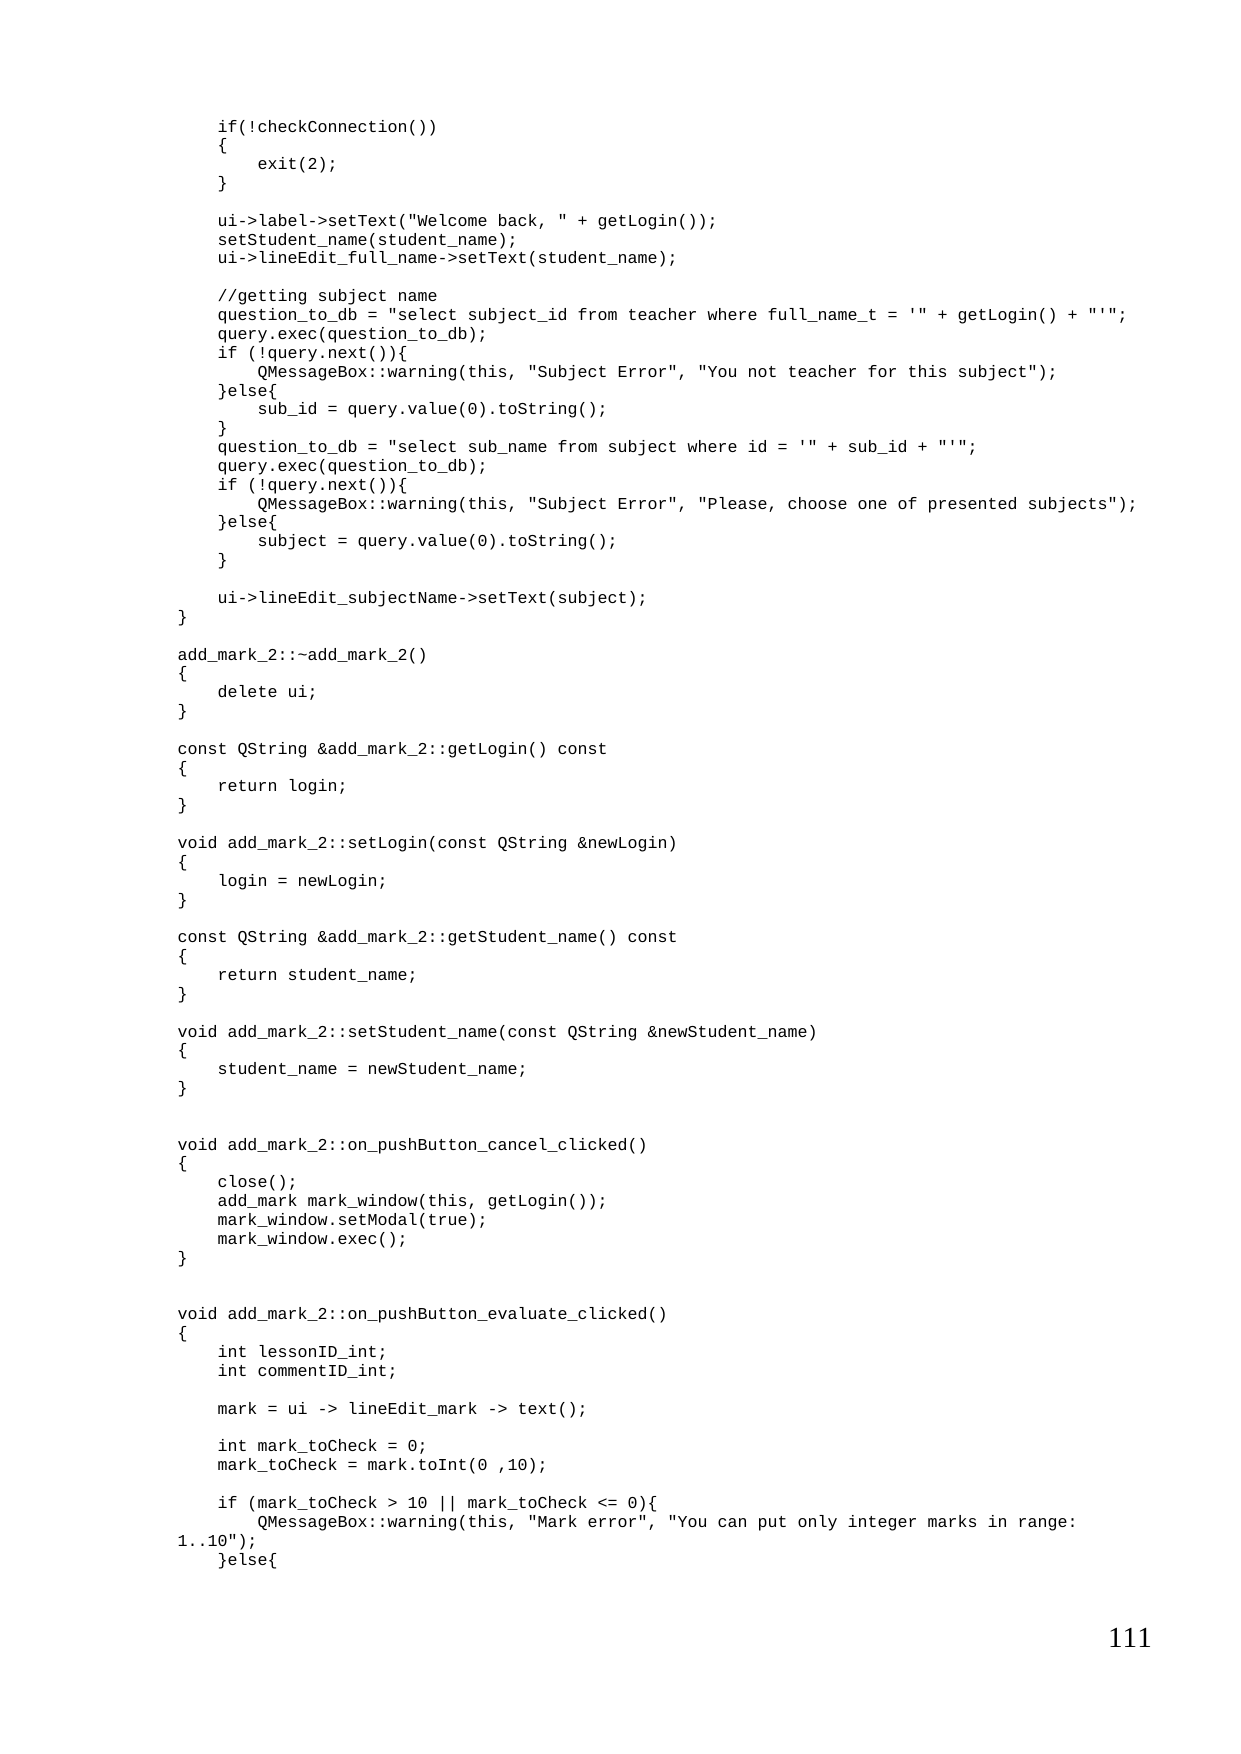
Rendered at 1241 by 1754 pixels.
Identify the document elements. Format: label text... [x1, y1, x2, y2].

text if (mark_toCheck > 10 || mark_toCheck <= 0){ [177, 1494, 1152, 1513]
text ui->lineEdit_full_name->setText(student_name); [177, 250, 1152, 269]
text { [177, 665, 1152, 684]
text student_name = newStudent_name; [177, 1061, 1152, 1080]
text add_mark_2::~add_mark_2() [177, 646, 1152, 665]
text setStudent_name(student_name); [177, 231, 1152, 250]
text } [177, 552, 1152, 571]
text ui->lineEdit_subjectName->setText(subject); [177, 589, 1152, 608]
text { [177, 948, 1152, 967]
text { [177, 137, 1152, 156]
text { [177, 1042, 1152, 1061]
text } [177, 1080, 1152, 1098]
text }else{ [177, 1551, 1152, 1570]
text void add_mark_2::on_pushButton_evaluate_clicked() [177, 1306, 1152, 1325]
text subject = query.value(0).toString(); [177, 533, 1152, 552]
text { [177, 853, 1152, 872]
text add_mark mark_window(this, getLogin()); [177, 1193, 1152, 1212]
text //getting subject name [177, 288, 1152, 307]
text query.exec(question_to_db); [177, 326, 1152, 344]
text if (!query.next()){ [177, 344, 1152, 363]
text login = newLogin; [177, 872, 1152, 891]
text query.exec(question_to_db); [177, 457, 1152, 476]
text const QString &add_mark_2::getLogin() const [177, 740, 1152, 759]
text void add_mark_2::setStudent_name(const QString &newStudent_name) [177, 1023, 1152, 1042]
text delete ui; [177, 684, 1152, 703]
text }else{ [177, 382, 1152, 401]
text mark = ui -> lineEdit_mark -> text(); [177, 1400, 1152, 1419]
text int lessonID_int; [177, 1344, 1152, 1362]
text sub_id = query.value(0).toString(); [177, 401, 1152, 420]
text } [177, 1249, 1152, 1268]
text question_to_db = "select subject_id from teacher where full_name_t = '" + getLogin() + "'"; [177, 307, 1152, 326]
text mark_window.exec(); [177, 1231, 1152, 1249]
text } [177, 420, 1152, 439]
text } [177, 175, 1152, 193]
text if (!query.next()){ [177, 476, 1152, 495]
text { [177, 1155, 1152, 1174]
text QMessageBox::warning(this, "Mark error", "You can put only integer marks in range: 1..10"); [177, 1513, 1152, 1551]
text int commentID_int; [177, 1362, 1152, 1381]
text QMessageBox::warning(this, "Subject Error", "Please, choose one of presented subjects"); [177, 495, 1152, 514]
text mark_toCheck = mark.toInt(0 ,10); [177, 1457, 1152, 1476]
text { [177, 759, 1152, 778]
text int mark_toCheck = 0; [177, 1438, 1152, 1457]
text void add_mark_2::setLogin(const QString &newLogin) [177, 834, 1152, 853]
text mark_window.setModal(true); [177, 1212, 1152, 1231]
text const QString &add_mark_2::getStudent_name() const [177, 929, 1152, 948]
text } [177, 985, 1152, 1004]
text question_to_db = "select sub_name from subject where id = '" + sub_id + "'"; [177, 439, 1152, 457]
text { [177, 1325, 1152, 1344]
text } [177, 608, 1152, 627]
text }else{ [177, 514, 1152, 533]
text } [177, 797, 1152, 816]
text void add_mark_2::on_pushButton_cancel_clicked() [177, 1136, 1152, 1155]
text } [177, 891, 1152, 910]
text exit(2); [177, 156, 1152, 175]
text if(!checkConnection()) [177, 118, 1152, 137]
text return student_name; [177, 967, 1152, 985]
text return login; [177, 778, 1152, 797]
text ui->label->setText("Welcome back, " + getLogin()); [177, 212, 1152, 231]
text } [177, 703, 1152, 721]
text close(); [177, 1174, 1152, 1193]
text QMessageBox::warning(this, "Subject Error", "You not teacher for this subject"); [177, 363, 1152, 382]
